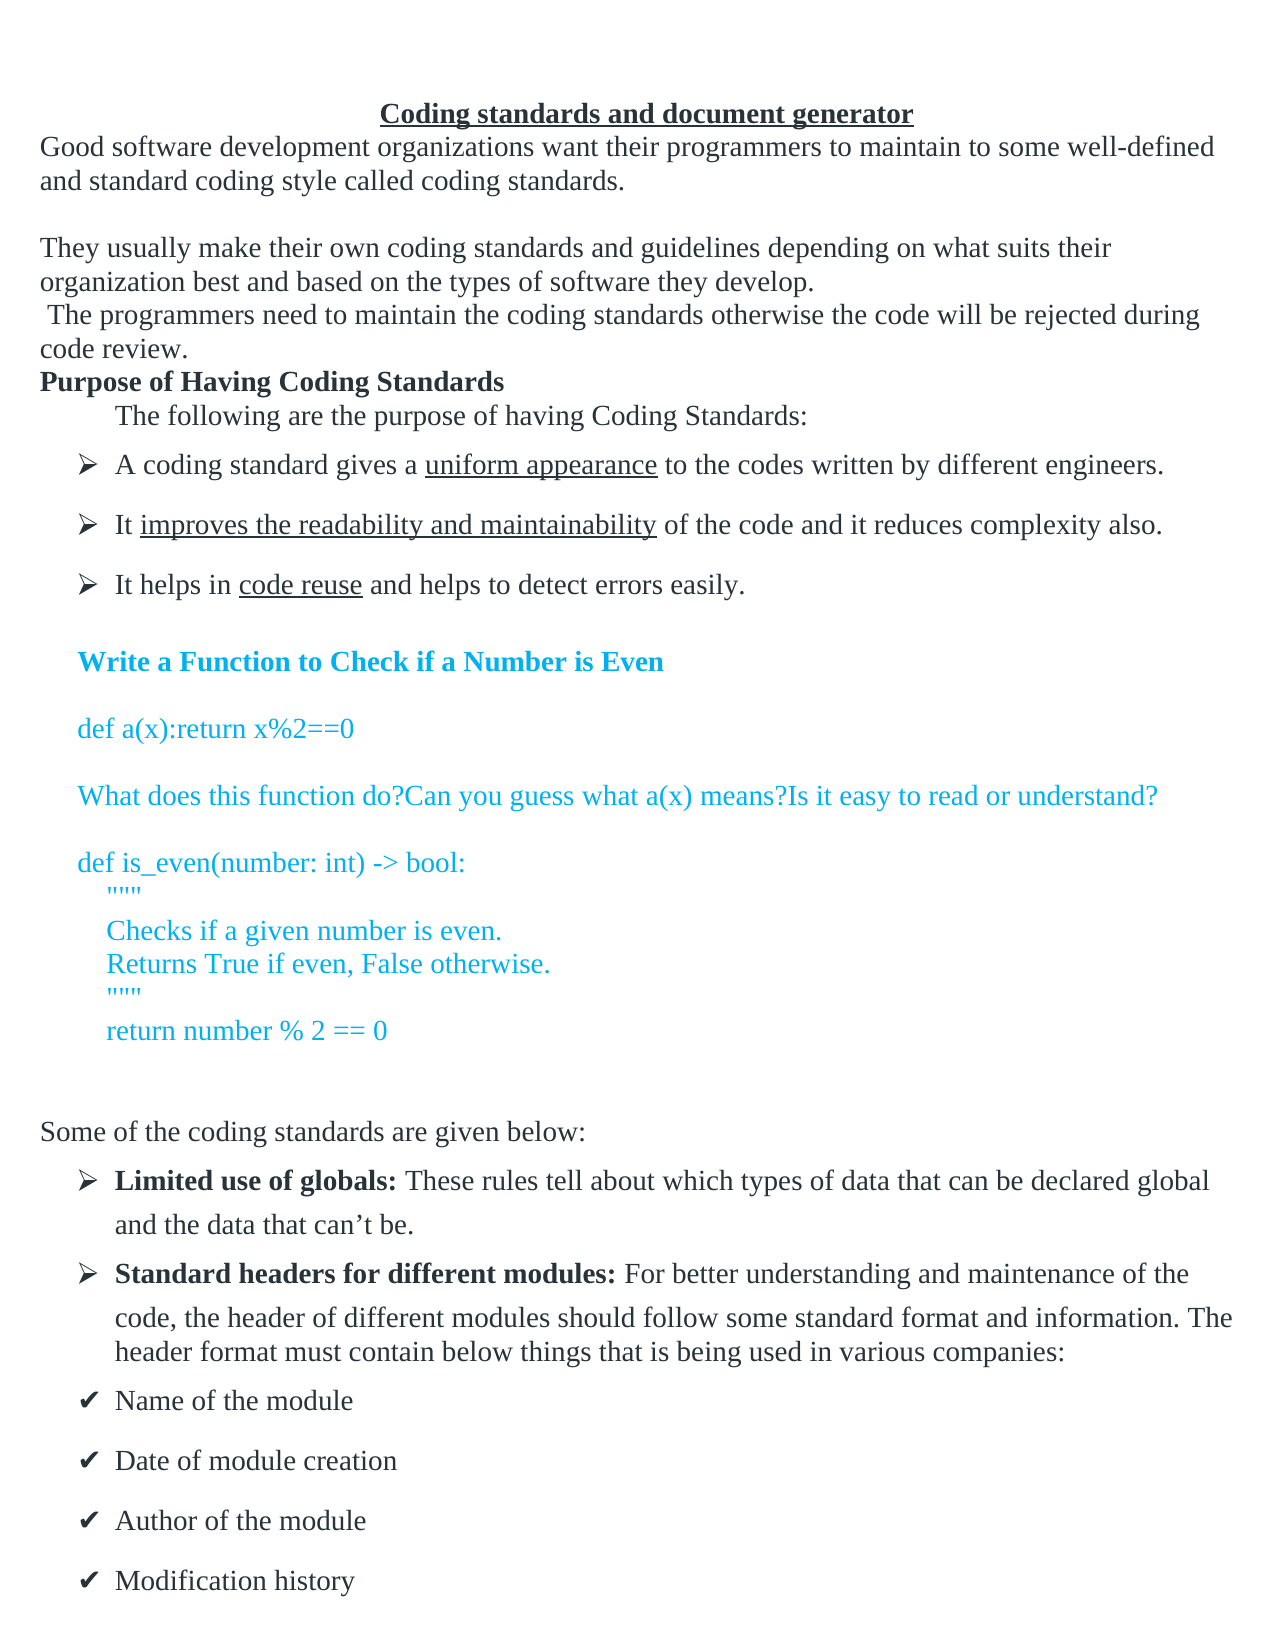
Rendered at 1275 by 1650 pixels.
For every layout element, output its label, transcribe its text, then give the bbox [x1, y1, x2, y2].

text They usually make their own coding standards and guidelines depending on what suits their organization best and based on the types of software they develop. [39, 230, 1254, 297]
text Returns True if even, False otherwise. [77, 946, 1254, 980]
text The following are the purpose of having Coding Standards: [114, 398, 1254, 431]
text """ [77, 879, 1254, 913]
text The programmers need to maintain the coding standards otherwise the code will be rejected during code review. [39, 297, 1254, 364]
text def a(x):return x%2==0 [77, 711, 1254, 745]
list Date of module creation [77, 1427, 1254, 1487]
list It improves the readability and maintainability of the code and it reduces complexity also. [77, 491, 1254, 551]
list Modification history [77, 1547, 1254, 1607]
text Checks if a given number is even. [77, 913, 1254, 946]
text What does this function do?Can you guess what a(x) means?Is it easy to read or understand? [77, 778, 1254, 812]
text return number % 2 == 0 [77, 1013, 1254, 1047]
list Author of the module [77, 1487, 1254, 1547]
text Some of the coding standards are given below: [39, 1114, 1254, 1147]
text Purpose of Having Coding Standards [39, 364, 1254, 398]
list Name of the module [77, 1368, 1254, 1427]
list Standard headers for different modules: For better understanding and maintenance of the code, the header of different modules should follow some standard format and information. The header format must contain below things that is being used in various companies: [77, 1241, 1254, 1368]
list It helps in code reuse and helps to detect errors easily. [77, 551, 1254, 611]
text """ [77, 980, 1254, 1013]
text Coding standards and document generator [39, 96, 1254, 129]
list A coding standard gives a uniform appearance to the codes written by different engineers. [77, 431, 1254, 491]
text Write a Function to Check if a Number is Even [77, 644, 1254, 678]
list Limited use of globals: These rules tell about which types of data that can be declared global and the data that can’t be. [77, 1147, 1254, 1241]
text def is_even(number: int) -> bool: [77, 846, 1254, 879]
text Good software development organizations want their programmers to maintain to some well-defined and standard coding style called coding standards. [39, 129, 1254, 197]
